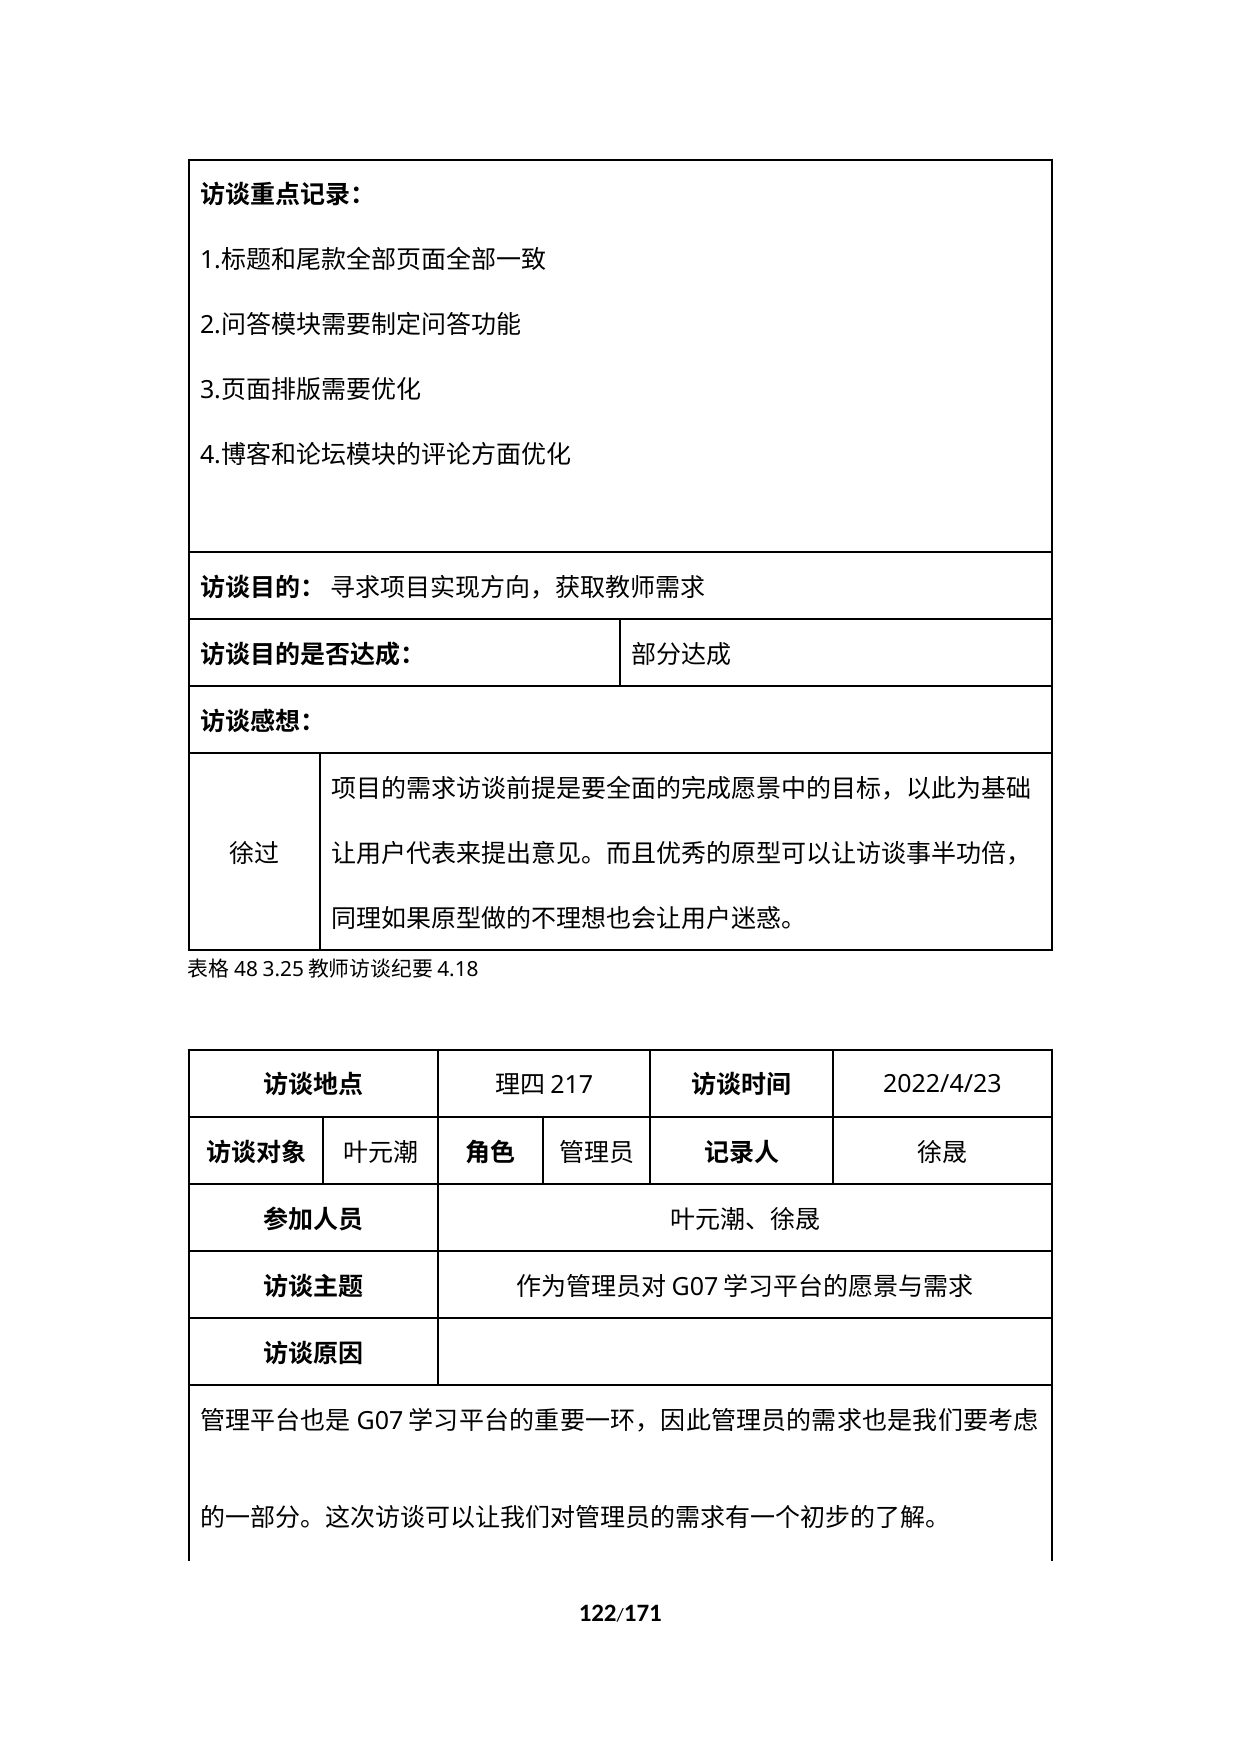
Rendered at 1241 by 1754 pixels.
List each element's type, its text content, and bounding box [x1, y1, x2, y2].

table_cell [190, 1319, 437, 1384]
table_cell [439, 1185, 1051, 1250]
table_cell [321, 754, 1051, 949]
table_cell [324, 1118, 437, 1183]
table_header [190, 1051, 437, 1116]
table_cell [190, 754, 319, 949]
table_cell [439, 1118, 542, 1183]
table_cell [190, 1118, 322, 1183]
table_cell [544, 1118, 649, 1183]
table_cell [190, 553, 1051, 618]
text 表格 48 3.25教师访谈纪要4.18 [187, 951, 1053, 983]
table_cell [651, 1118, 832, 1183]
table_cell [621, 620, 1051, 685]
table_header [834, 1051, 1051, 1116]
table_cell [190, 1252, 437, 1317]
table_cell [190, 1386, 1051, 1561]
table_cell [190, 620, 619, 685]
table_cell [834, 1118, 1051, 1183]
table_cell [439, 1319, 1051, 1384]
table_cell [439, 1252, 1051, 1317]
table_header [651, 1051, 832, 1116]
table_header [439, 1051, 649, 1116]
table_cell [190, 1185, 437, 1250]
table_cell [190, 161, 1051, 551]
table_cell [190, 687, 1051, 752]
